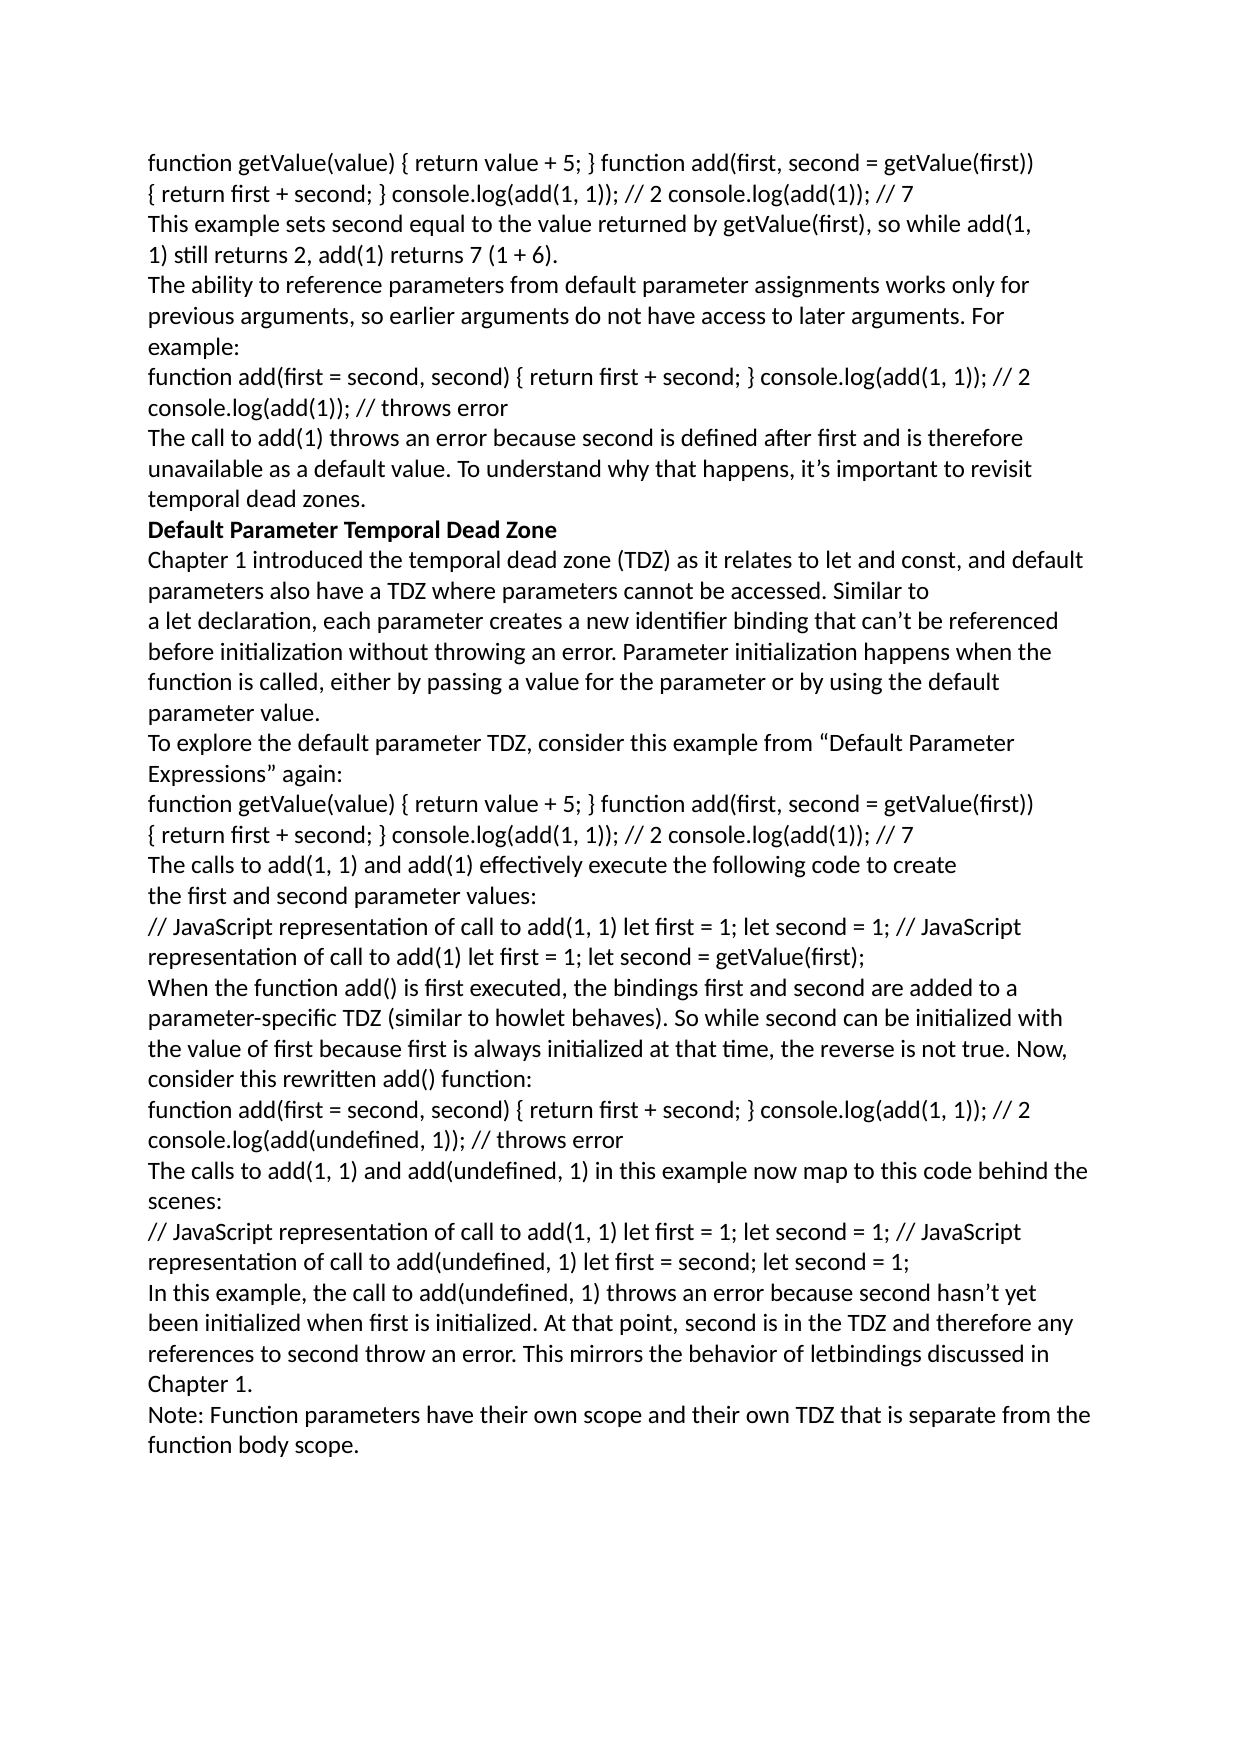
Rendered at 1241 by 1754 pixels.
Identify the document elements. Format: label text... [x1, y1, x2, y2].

text function getValue(value) { return value + 5; } function add(first, second = getValue(first)) { return first + second; } console.log(add(1, 1)); // 2 console.log(add(1)); // 7 [148, 148, 1093, 209]
text Chapter 1 introduced the temporal dead zone (TDZ) as it relates to let and const, and default parameters also have a TDZ where parameters cannot be accessed. Similar to a let declaration, each parameter creates a new identifier binding that can’t be referenced before initialization without throwing an error. Parameter initialization happens when the function is called, either by passing a value for the parameter or by using the default parameter value. [148, 544, 1093, 727]
text When the function add() is first executed, the bindings first and second are added to a parameter-specific TDZ (similar to howlet behaves). So while second can be initialized with the value of first because first is always initialized at that time, the reverse is not true. Now, consider this rewritten add() function: [148, 972, 1093, 1094]
text This example sets second equal to the value returned by getValue(first), so while add(1, 1) still returns 2, add(1) returns 7 (1 + 6). [148, 209, 1093, 270]
text function getValue(value) { return value + 5; } function add(first, second = getValue(first)) { return first + second; } console.log(add(1, 1)); // 2 console.log(add(1)); // 7 [148, 788, 1093, 849]
text The calls to add(1, 1) and add(undefined, 1) in this example now map to this code behind the scenes: [148, 1155, 1093, 1216]
text To explore the default parameter TDZ, consider this example from “Default Parameter Expressions” again: [148, 727, 1093, 788]
text The call to add(1) throws an error because second is defined after first and is therefore unavailable as a default value. To understand why that happens, it’s important to revisit temporal dead zones. [148, 422, 1093, 514]
text Note: Function parameters have their own scope and their own TDZ that is separate from the function body scope. [148, 1399, 1093, 1460]
text function add(first = second, second) { return first + second; } console.log(add(1, 1)); // 2 console.log(add(1)); // throws error [148, 361, 1093, 422]
text // JavaScript representation of call to add(1, 1) let first = 1; let second = 1; // JavaScript representation of call to add(undefined, 1) let first = second; let second = 1; [148, 1216, 1093, 1277]
text In this example, the call to add(undefined, 1) throws an error because second hasn’t yet been initialized when first is initialized. At that point, second is in the TDZ and therefore any references to second throw an error. This mirrors the behavior of letbindings discussed in Chapter 1. [148, 1277, 1093, 1399]
text Default Parameter Temporal Dead Zone [148, 514, 1093, 544]
text The calls to add(1, 1) and add(1) effectively execute the following code to create the first and second parameter values: [148, 849, 1093, 911]
text function add(first = second, second) { return first + second; } console.log(add(1, 1)); // 2 console.log(add(undefined, 1)); // throws error [148, 1094, 1093, 1155]
text The ability to reference parameters from default parameter assignments works only for previous arguments, so earlier arguments do not have access to later arguments. For example: [148, 270, 1093, 361]
text // JavaScript representation of call to add(1, 1) let first = 1; let second = 1; // JavaScript representation of call to add(1) let first = 1; let second = getValue(first); [148, 911, 1093, 972]
